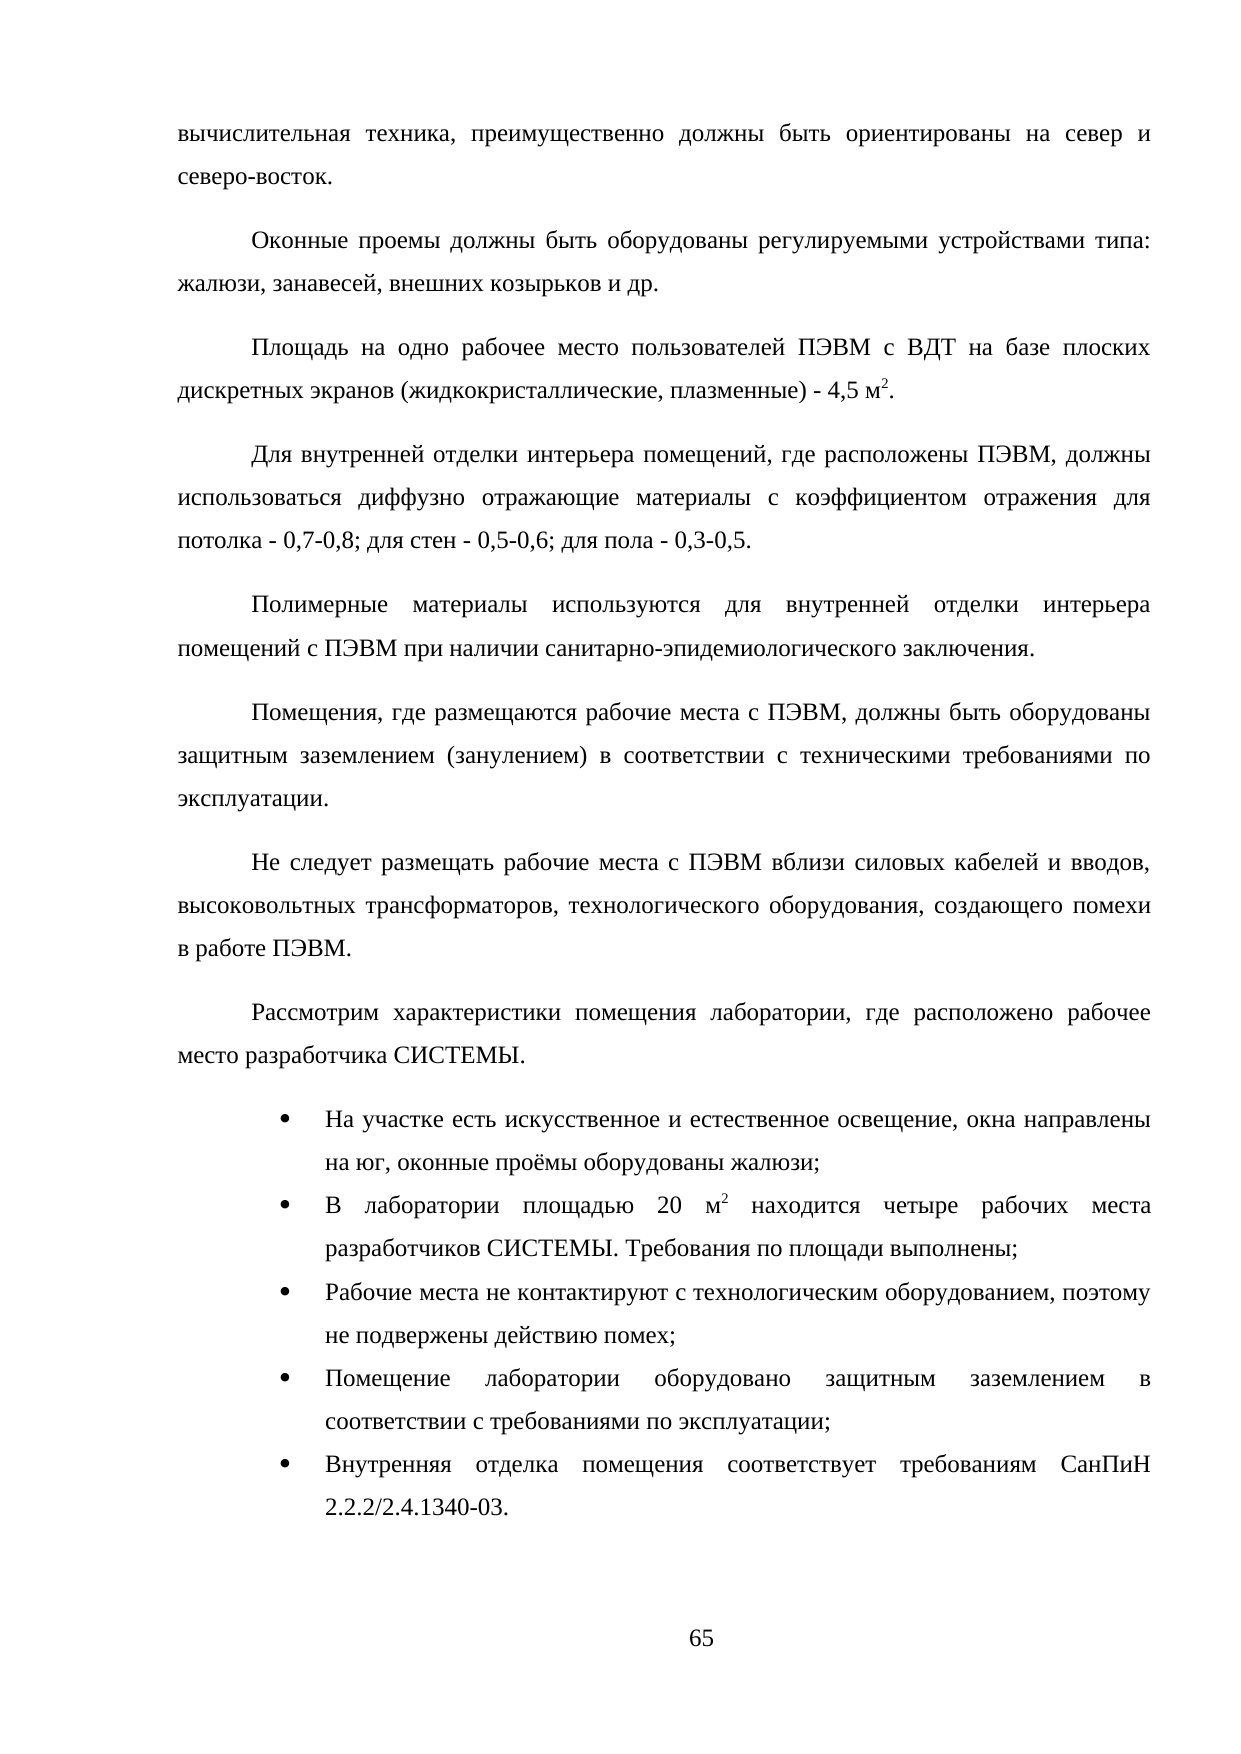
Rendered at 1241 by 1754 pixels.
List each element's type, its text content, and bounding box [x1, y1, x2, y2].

list Помещение лаборатории оборудовано защитным заземлением в соответствии с требованиями по эксплуатации; [281, 1363, 1152, 1435]
text Площадь на одно рабочее место пользователей ПЭВМ с ВДТ на базе плоских дискретных экранов (жидкокристаллические, плазменные) - 4,5 м2. [177, 332, 1152, 404]
text Помещения, где размещаются рабочие места с ПЭВМ, должны быть оборудованы защитным заземлением (занулением) в соответствии с техническими требованиями по эксплуатации. [177, 697, 1152, 812]
list На участке есть искусственное и естественное освещение, окна направлены на юг, оконные проёмы оборудованы жалюзи; [281, 1104, 1152, 1176]
text Не следует размещать рабочие места с ПЭВМ вблизи силовых кабелей и вводов, высоковольтных трансформаторов, технологического оборудования, создающего помехи в работе ПЭВМ. [177, 847, 1152, 962]
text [177, 118, 1152, 190]
text Полимерные материалы используются для внутренней отделки интерьера помещений с ПЭВМ при наличии санитарно-эпидемиологического заключения. [177, 589, 1152, 661]
text Оконные проемы должны быть оборудованы регулируемыми устройствами типа: жалюзи, занавесей, внешних козырьков и др. [177, 225, 1152, 297]
text Рассмотрим характеристики помещения лаборатории, где расположено рабочее место разработчика СИСТЕМЫ. [177, 997, 1152, 1069]
text Для внутренней отделки интерьера помещений, где расположены ПЭВМ, должны использоваться диффузно отражающие материалы с коэффициентом отражения для потолка - 0,7-0,8; для стен - 0,5-0,6; для пола - 0,3-0,5. [177, 439, 1152, 554]
list Рабочие места не контактируют с технологическим оборудованием, поэтому не подвержены действию помех; [281, 1277, 1152, 1348]
list Внутренняя отделка помещения соответствует требованиям СанПиН 2.2.2/2.4.1340-03. [281, 1449, 1152, 1521]
list В лаборатории площадью 20 м2 находится четыре рабочих места разработчиков СИСТЕМЫ. Требования по площади выполнены; [281, 1190, 1152, 1262]
